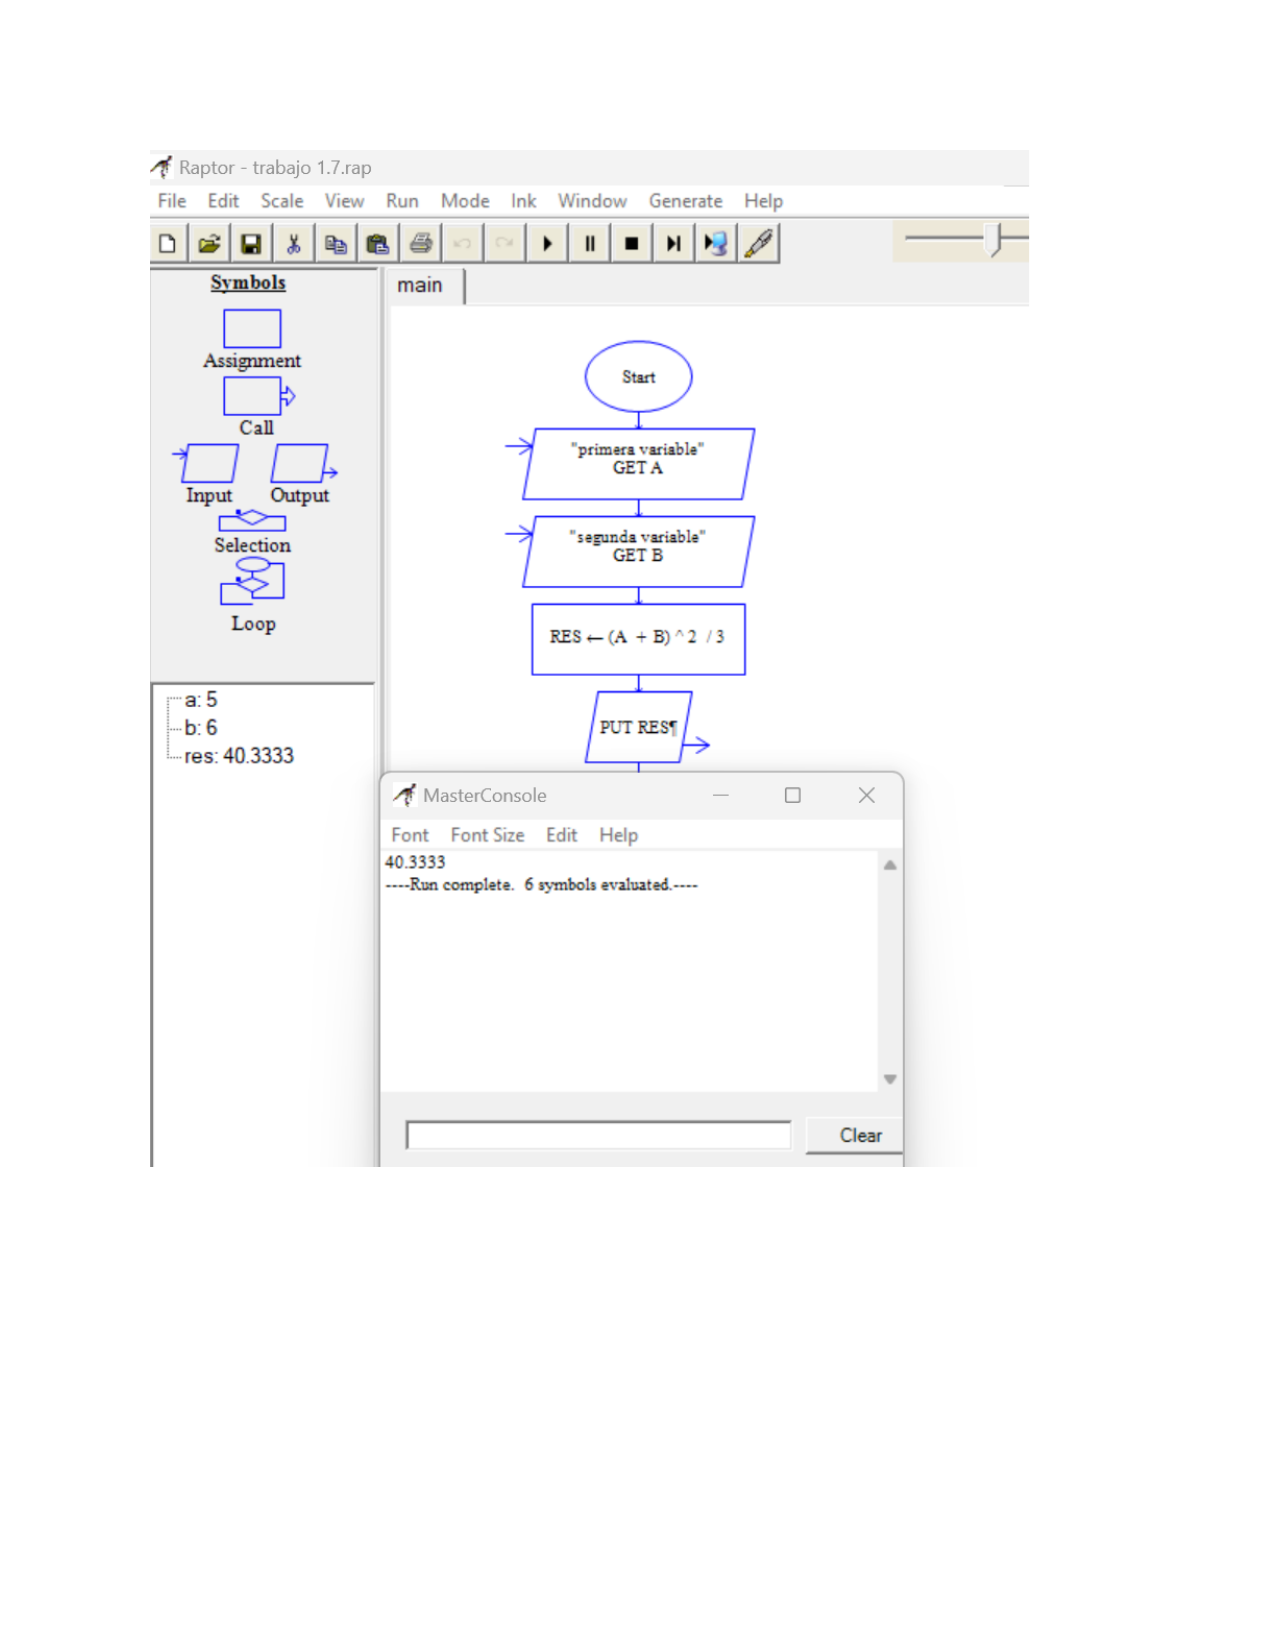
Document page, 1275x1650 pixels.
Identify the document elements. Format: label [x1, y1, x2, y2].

picture [150, 150, 1030, 1167]
